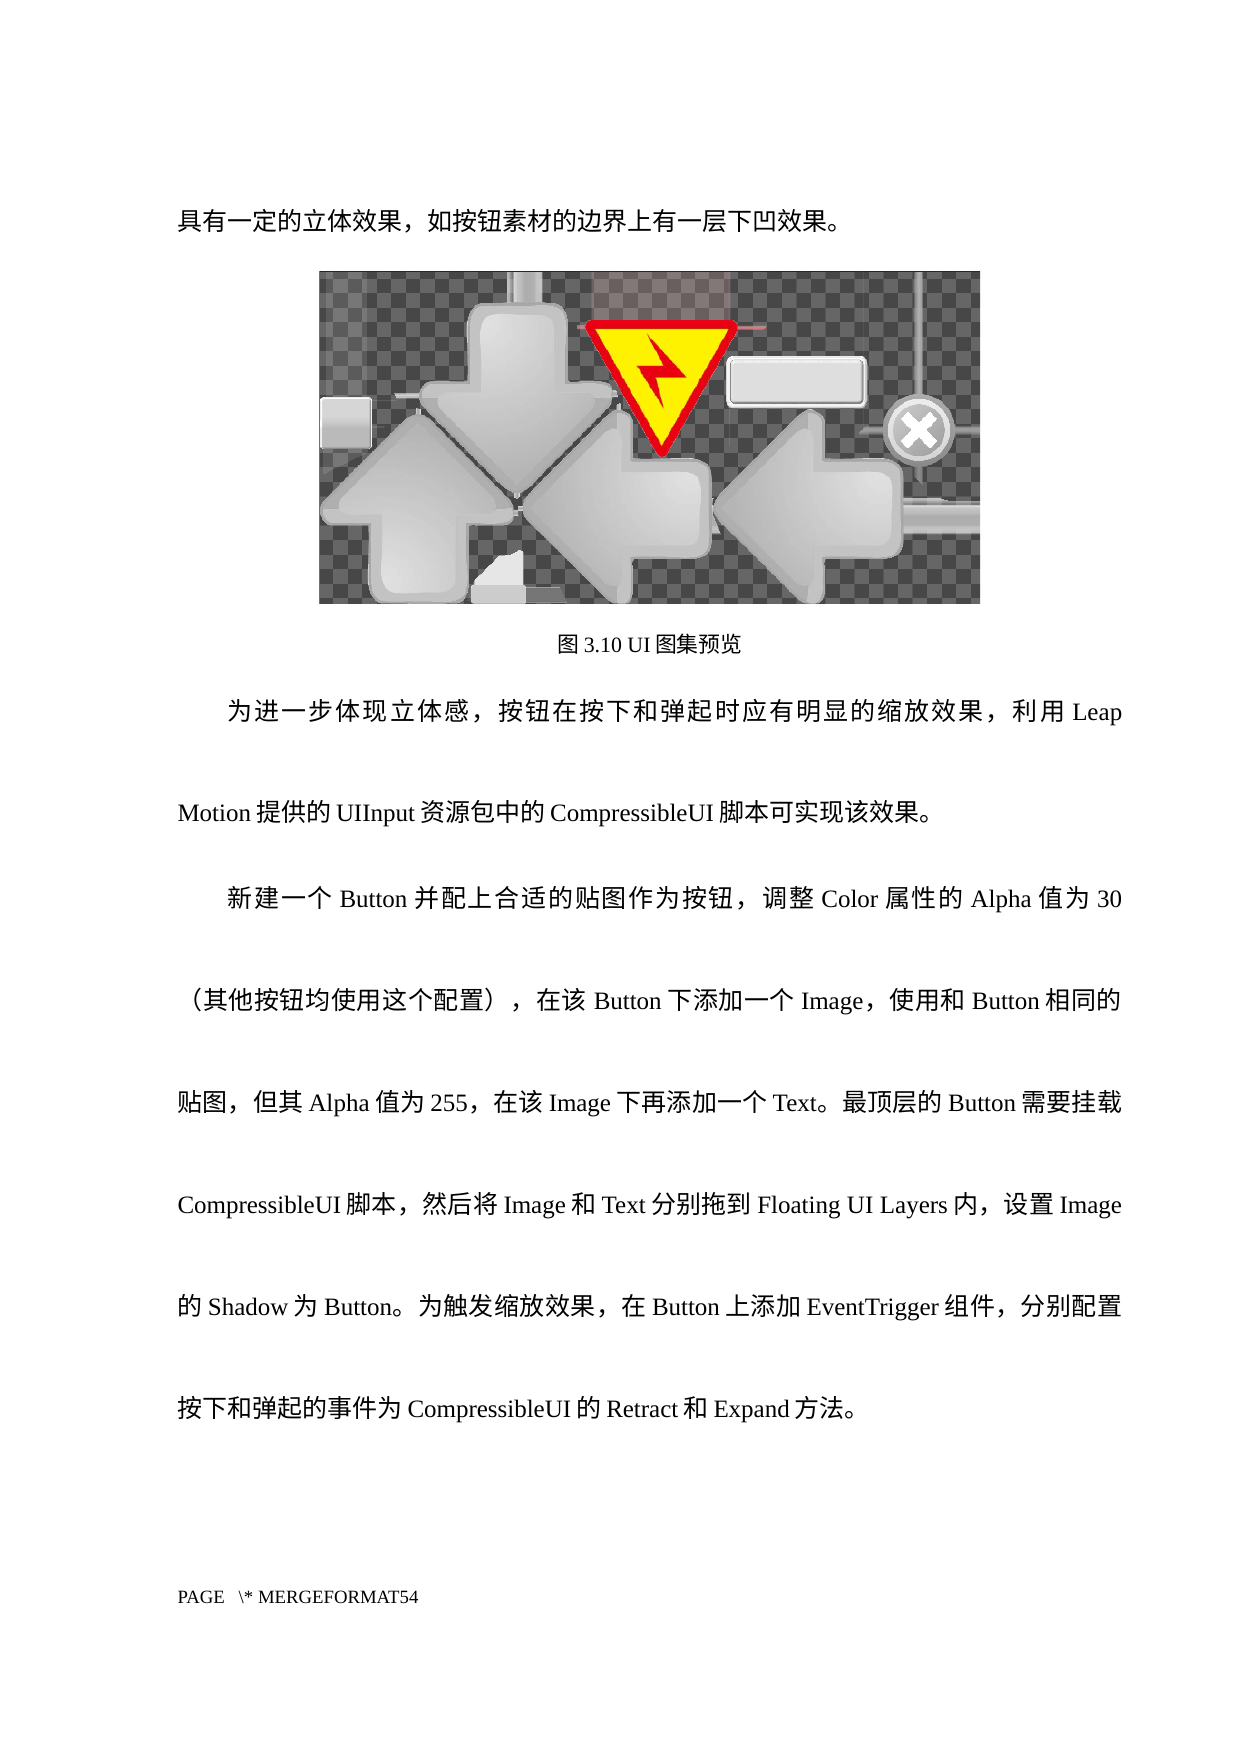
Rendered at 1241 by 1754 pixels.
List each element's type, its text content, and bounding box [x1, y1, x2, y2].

text 新建一个Button并配上合适的贴图作为按钮，调整Color属性的Alpha值为30（其他按钮均使用这个配置），在该Button下添加一个Image，使用和Button相同的贴图，但其Alpha值为255，在该Image下再添加一个Text。最顶层的Button需要挂载CompressibleUI脚本，然后将Image和Text分别拖到Floating UI Layers内，设置Image的Shadow为Button。为触发缩放效果，在Button上添加EventTrigger组件，分别配置按下和弹起的事件为CompressibleUI的Retract和Expand方法。 [177, 863, 1122, 1440]
text 为进一步体现立体感，按钮在按下和弹起时应有明显的缩放效果，利用Leap Motion提供的UIInput资源包中的CompressibleUI脚本可实现该效果。 [177, 675, 1122, 845]
picture [319, 271, 981, 604]
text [177, 185, 1122, 253]
text 图3.10 UI图集预览 [177, 625, 1122, 659]
